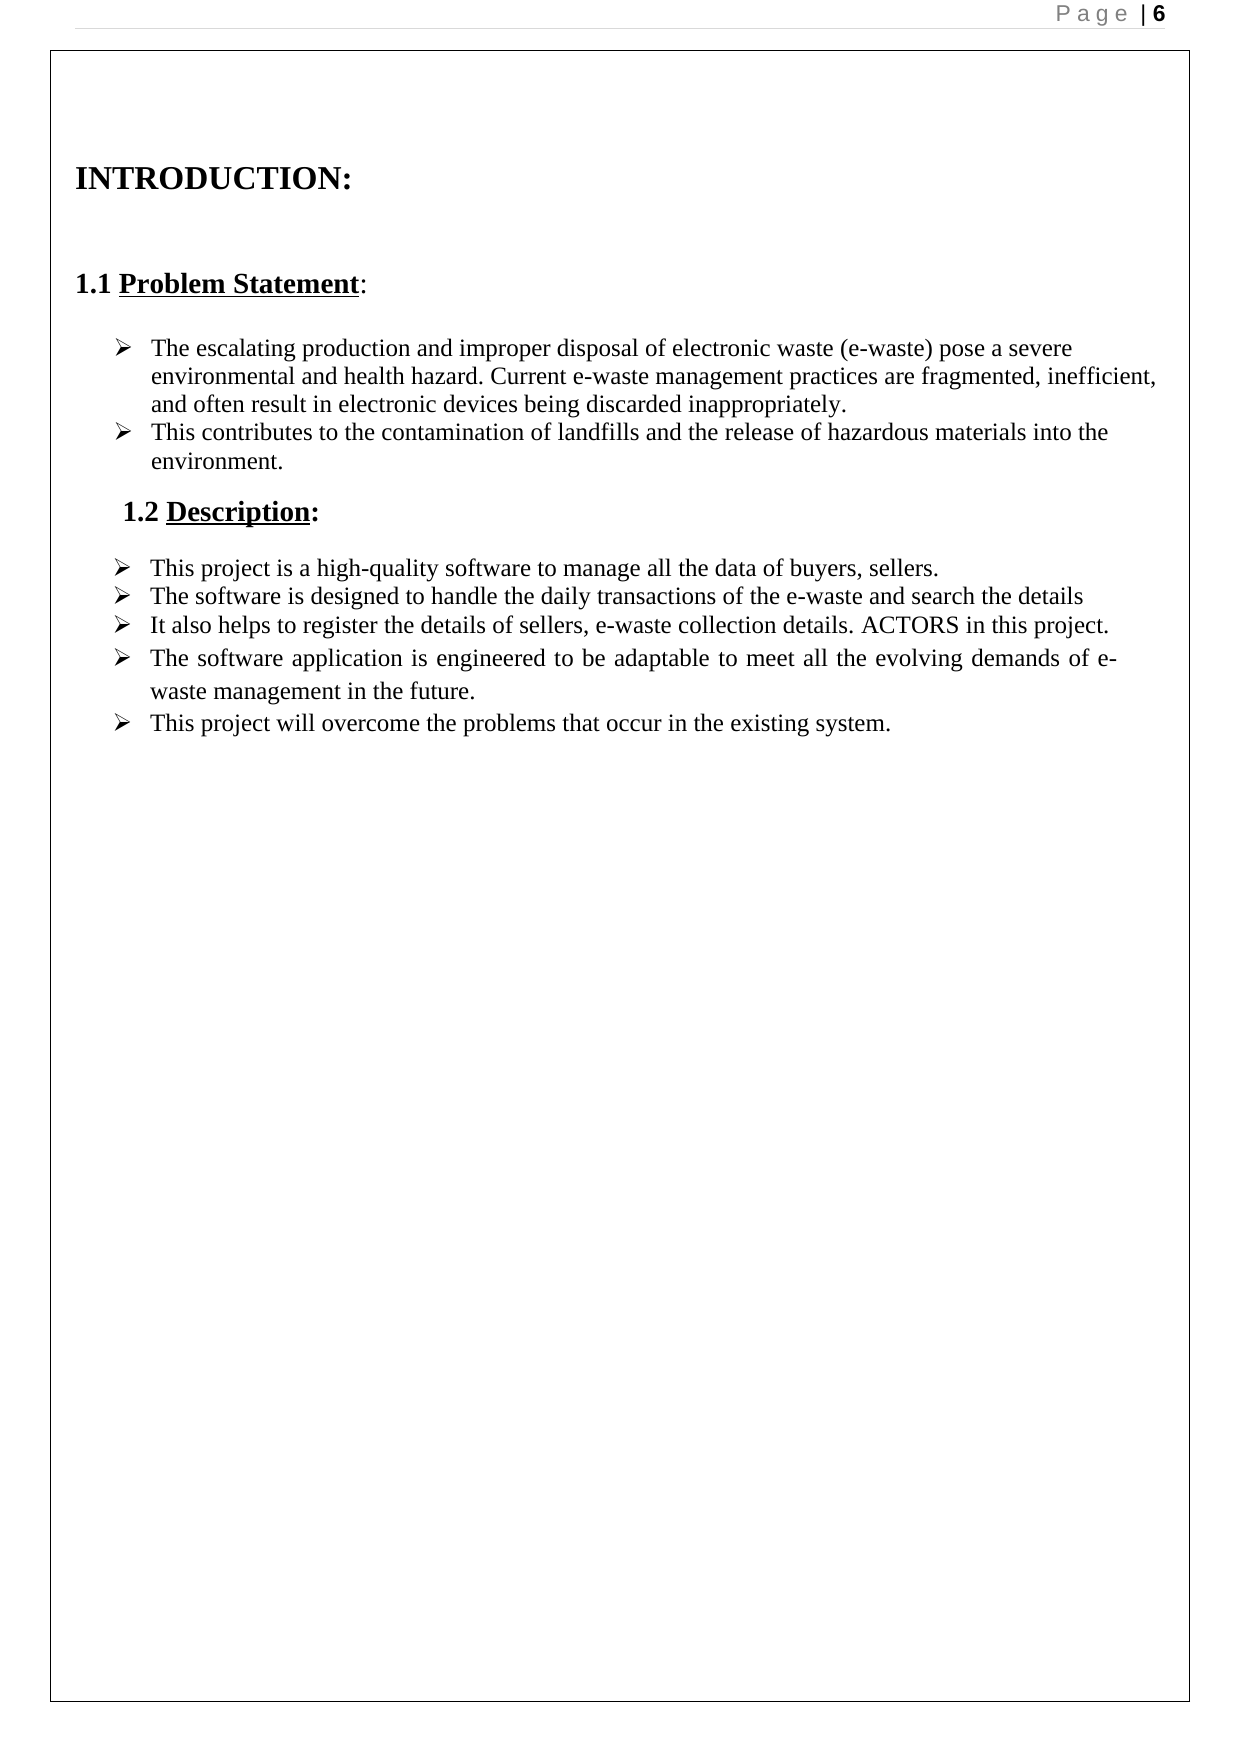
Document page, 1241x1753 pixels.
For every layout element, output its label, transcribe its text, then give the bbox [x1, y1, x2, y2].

list It also helps to register the details of sellers, e-waste collection details. ACTORS in this project. [112, 610, 1118, 639]
text 1.1 Problem Statement: [75, 267, 1118, 300]
text 1.2 Description: [122, 494, 1118, 527]
list This project will overcome the problems that occur in the existing system. [112, 709, 1165, 737]
list The software application is engineered to be adaptable to meet all the evolving demands of e-waste management in the future. [112, 643, 1118, 705]
text INTRODUCTION: [75, 158, 1118, 196]
list The escalating production and improper disposal of electronic waste (e-waste) pose a severe environmental and health hazard. Current e-waste management practices are fragmented, inefficient, and often result in electronic devices being discarded inappropriately. [113, 334, 1165, 418]
list This contributes to the contamination of landfills and the release of hazardous materials into the environment. [113, 418, 1165, 475]
list The software is designed to handle the daily transactions of the e-waste and search the details [112, 582, 1165, 610]
list This project is a high-quality software to manage all the data of buyers, sellers. [112, 554, 1165, 582]
